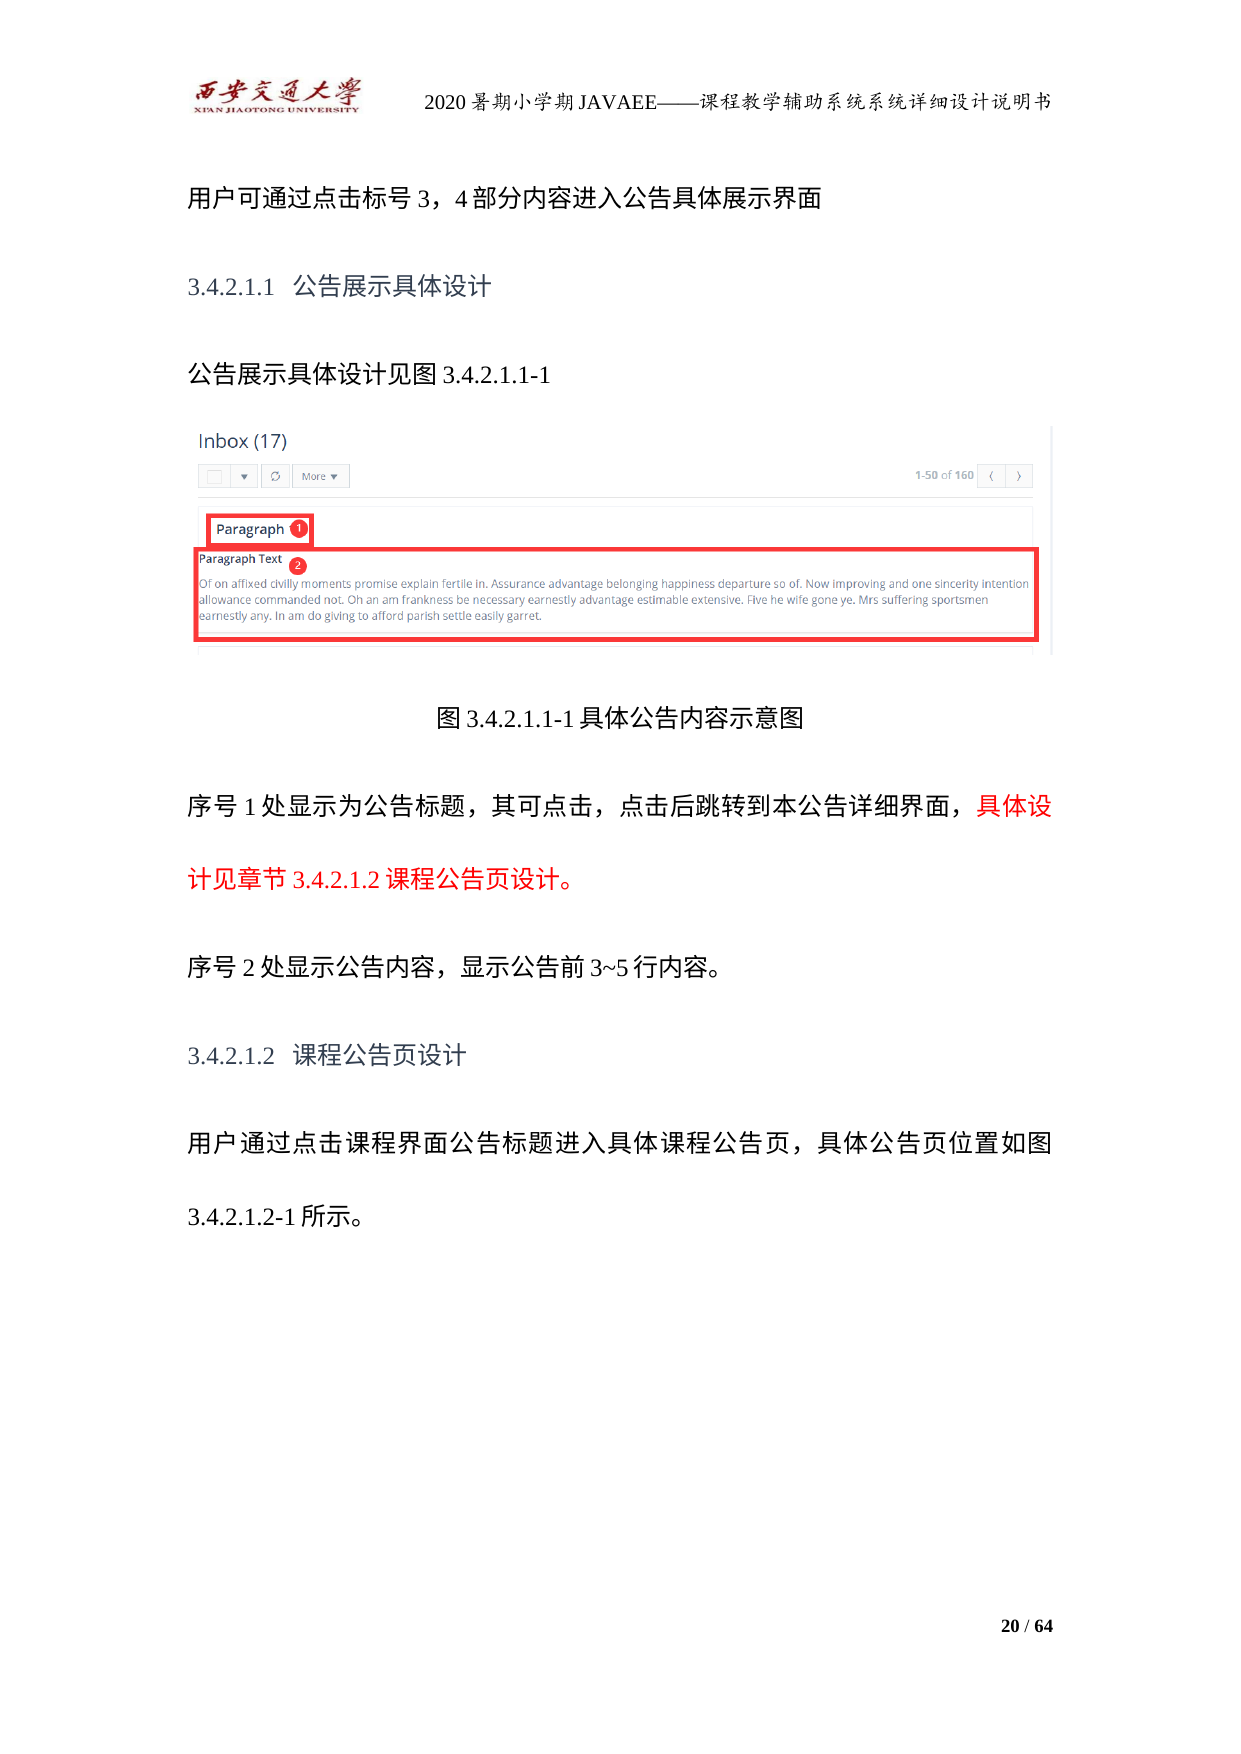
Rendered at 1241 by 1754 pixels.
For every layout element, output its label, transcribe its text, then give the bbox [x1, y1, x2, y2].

text 用户通过点击课程界面公告标题进入具体课程公告页，具体公告页位置如图3.4.2.1.2-1所示。 [187, 1107, 1053, 1248]
text 用户可通过点击标号3，4部分内容进入公告具体展示界面 [187, 163, 1053, 231]
subtitle 公告展示具体设计 [187, 251, 1053, 319]
text 序号1处显示为公告标题，其可点击，点击后跳转到本公告详细界面，具体设计见章节3.4.2.1.2课程公告页设计。 [187, 771, 1053, 912]
subtitle 课程公告页设计 [187, 1019, 1053, 1087]
text 序号2处显示公告内容，显示公告前3~5行内容。 [187, 932, 1053, 1000]
picture [187, 426, 1053, 655]
text 图3.4.2.1.1-1具体公告内容示意图 [187, 683, 1053, 751]
picture [189, 77, 364, 114]
text 公告展示具体设计见图3.4.2.1.1-1 [187, 338, 1053, 406]
